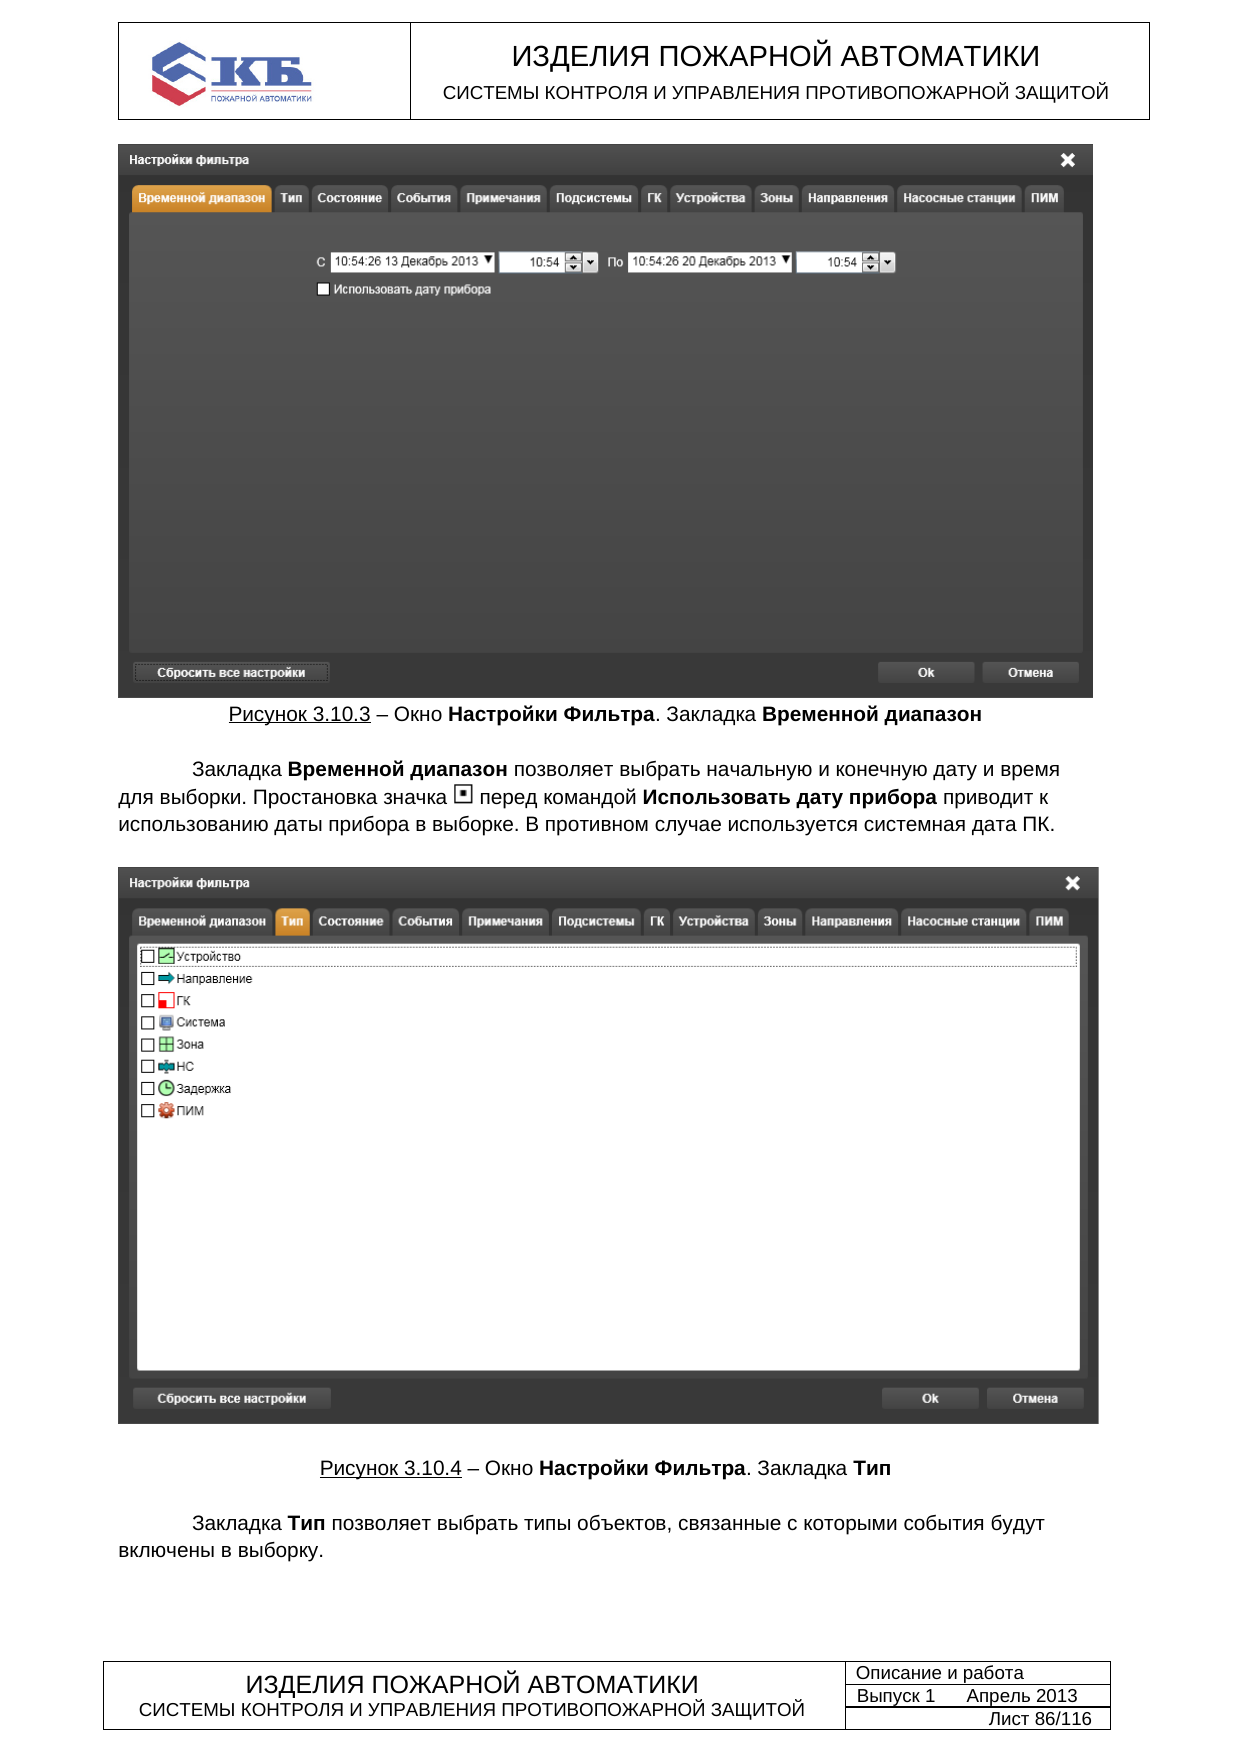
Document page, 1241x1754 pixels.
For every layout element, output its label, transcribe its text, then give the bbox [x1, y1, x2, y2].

picture [148, 34, 325, 115]
list Рисунок 3.10.4 – Окно Настройки Фильтра. Закладка Тип [118, 1456, 1092, 1480]
list Закладка Тип позволяет выбрать типы объектов, связанные с которыми события будут включены в выборку. [118, 1511, 1092, 1562]
picture [118, 867, 1099, 1424]
picture [118, 144, 1093, 698]
picture [453, 783, 474, 805]
list Рисунок 3.10.3 – Окно Настройки Фильтра. Закладка Временной диапазон [118, 698, 1092, 725]
list Закладка Временной диапазон позволяет выбрать начальную и конечную дату и время для выборки. Простановка значка перед командой Использовать дату прибора приводит к использованию даты прибора в выборке. В противном случае используется системная дата ПК. [118, 756, 1092, 836]
